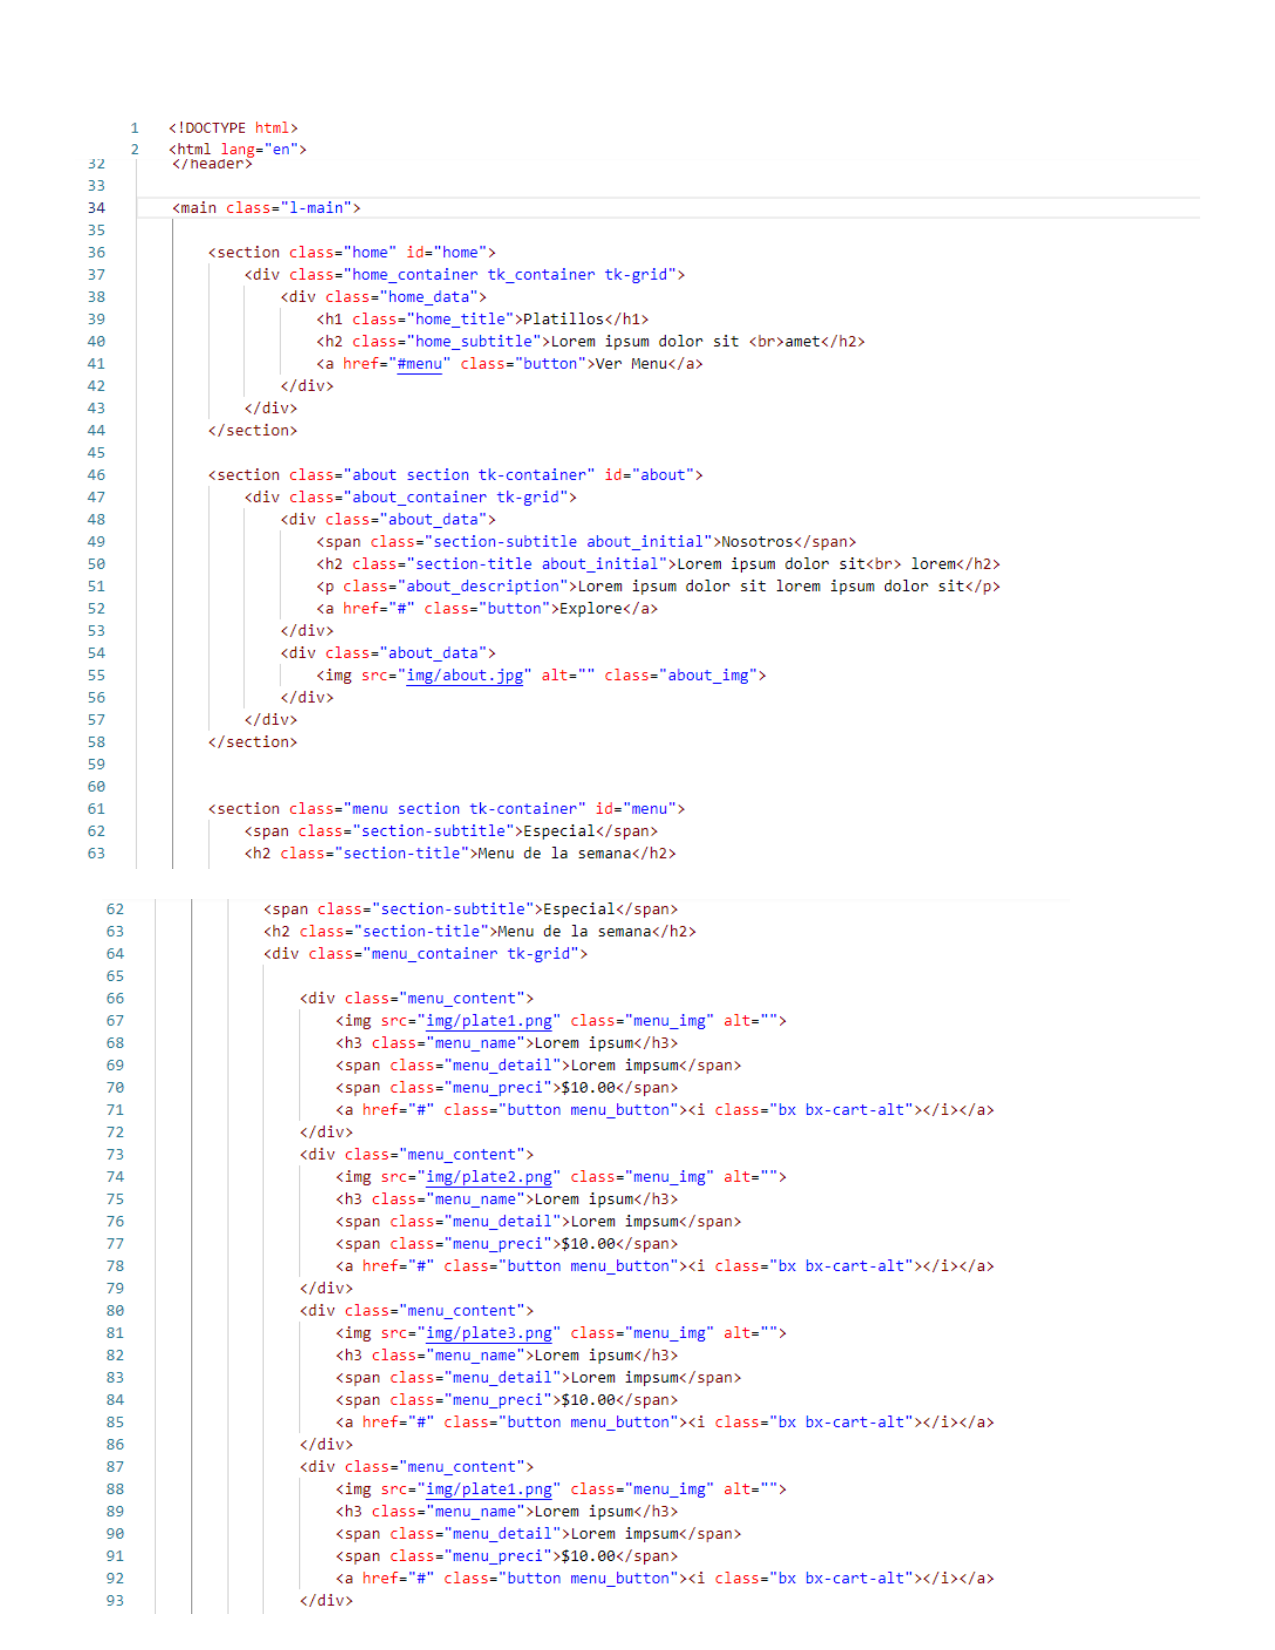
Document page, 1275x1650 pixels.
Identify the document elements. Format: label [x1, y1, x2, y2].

picture [102, 899, 1071, 1614]
picture [75, 116, 1200, 869]
